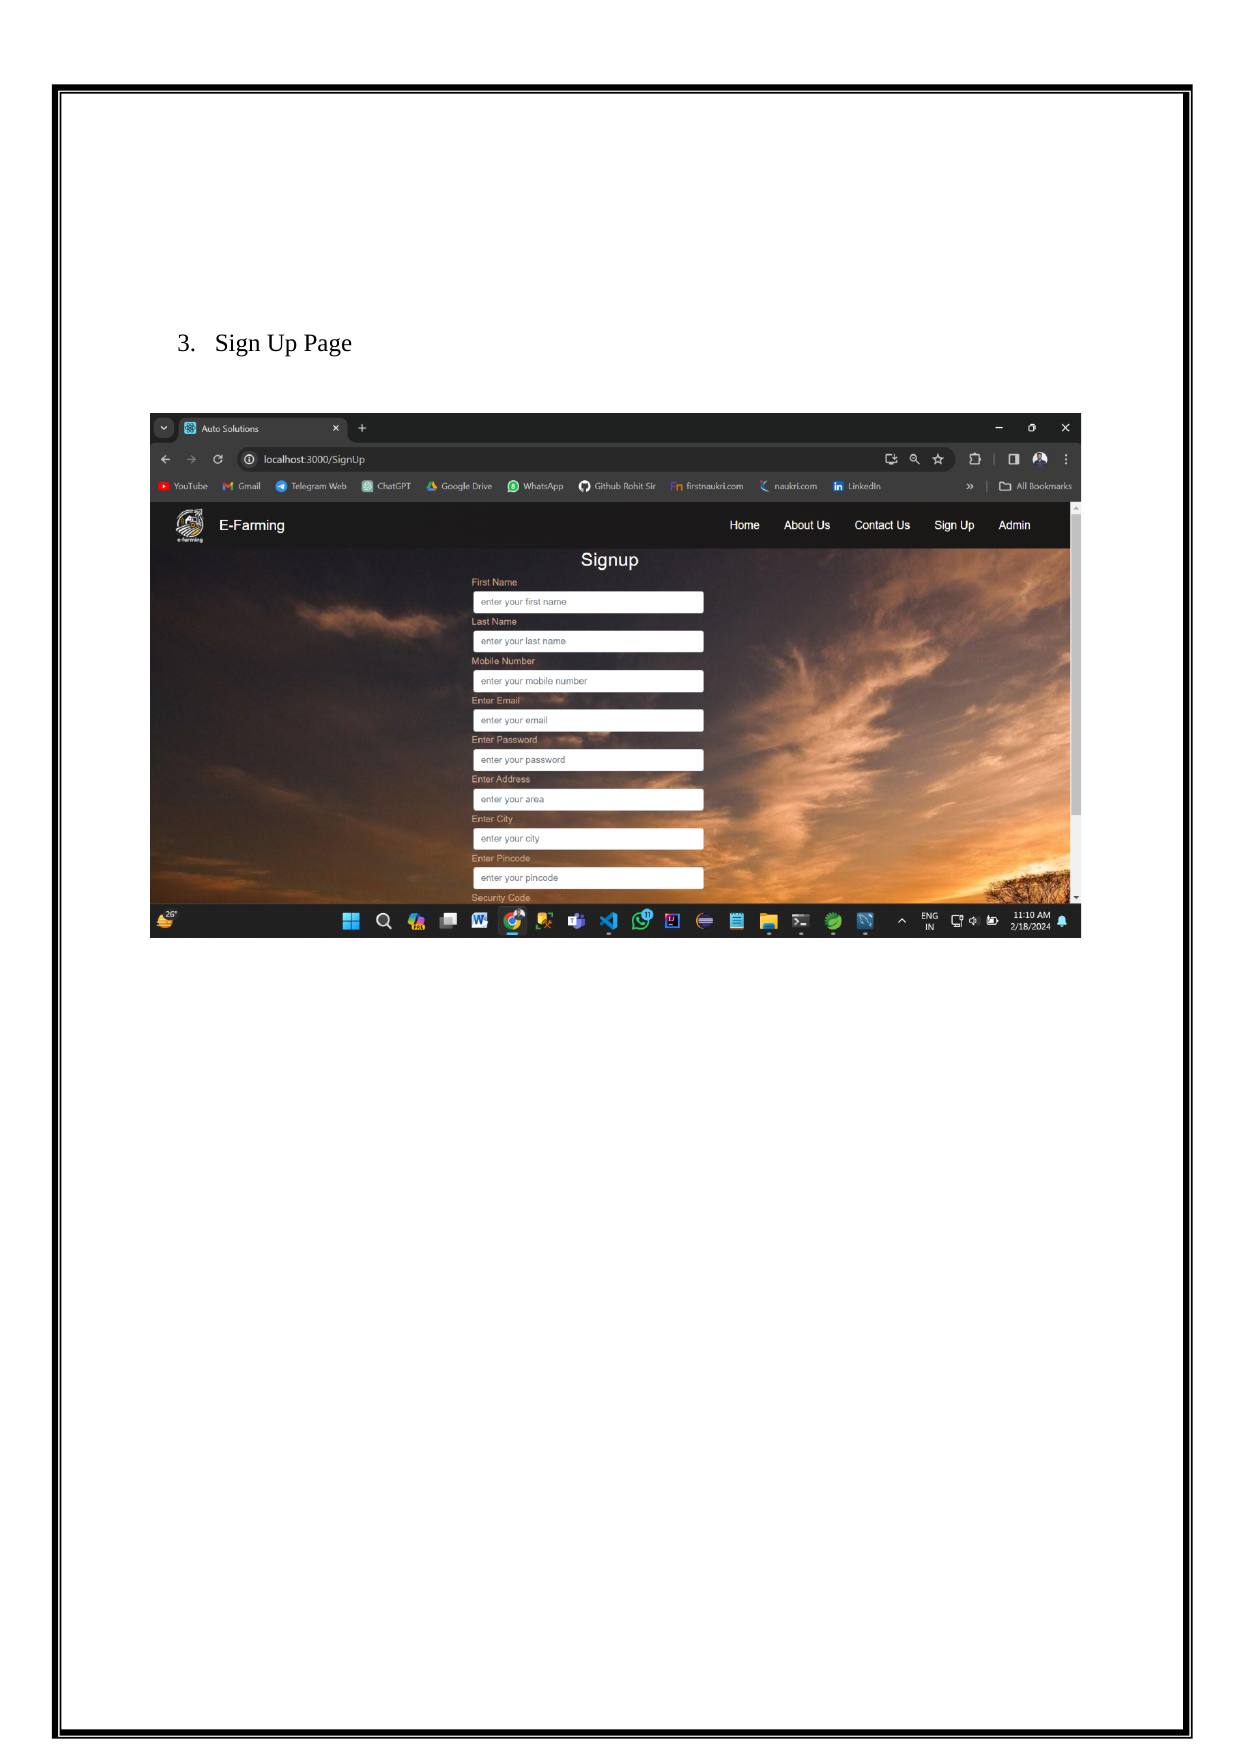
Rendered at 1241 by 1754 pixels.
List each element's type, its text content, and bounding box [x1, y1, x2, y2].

list Sign Up Page [177, 328, 1101, 357]
picture [150, 413, 1082, 938]
